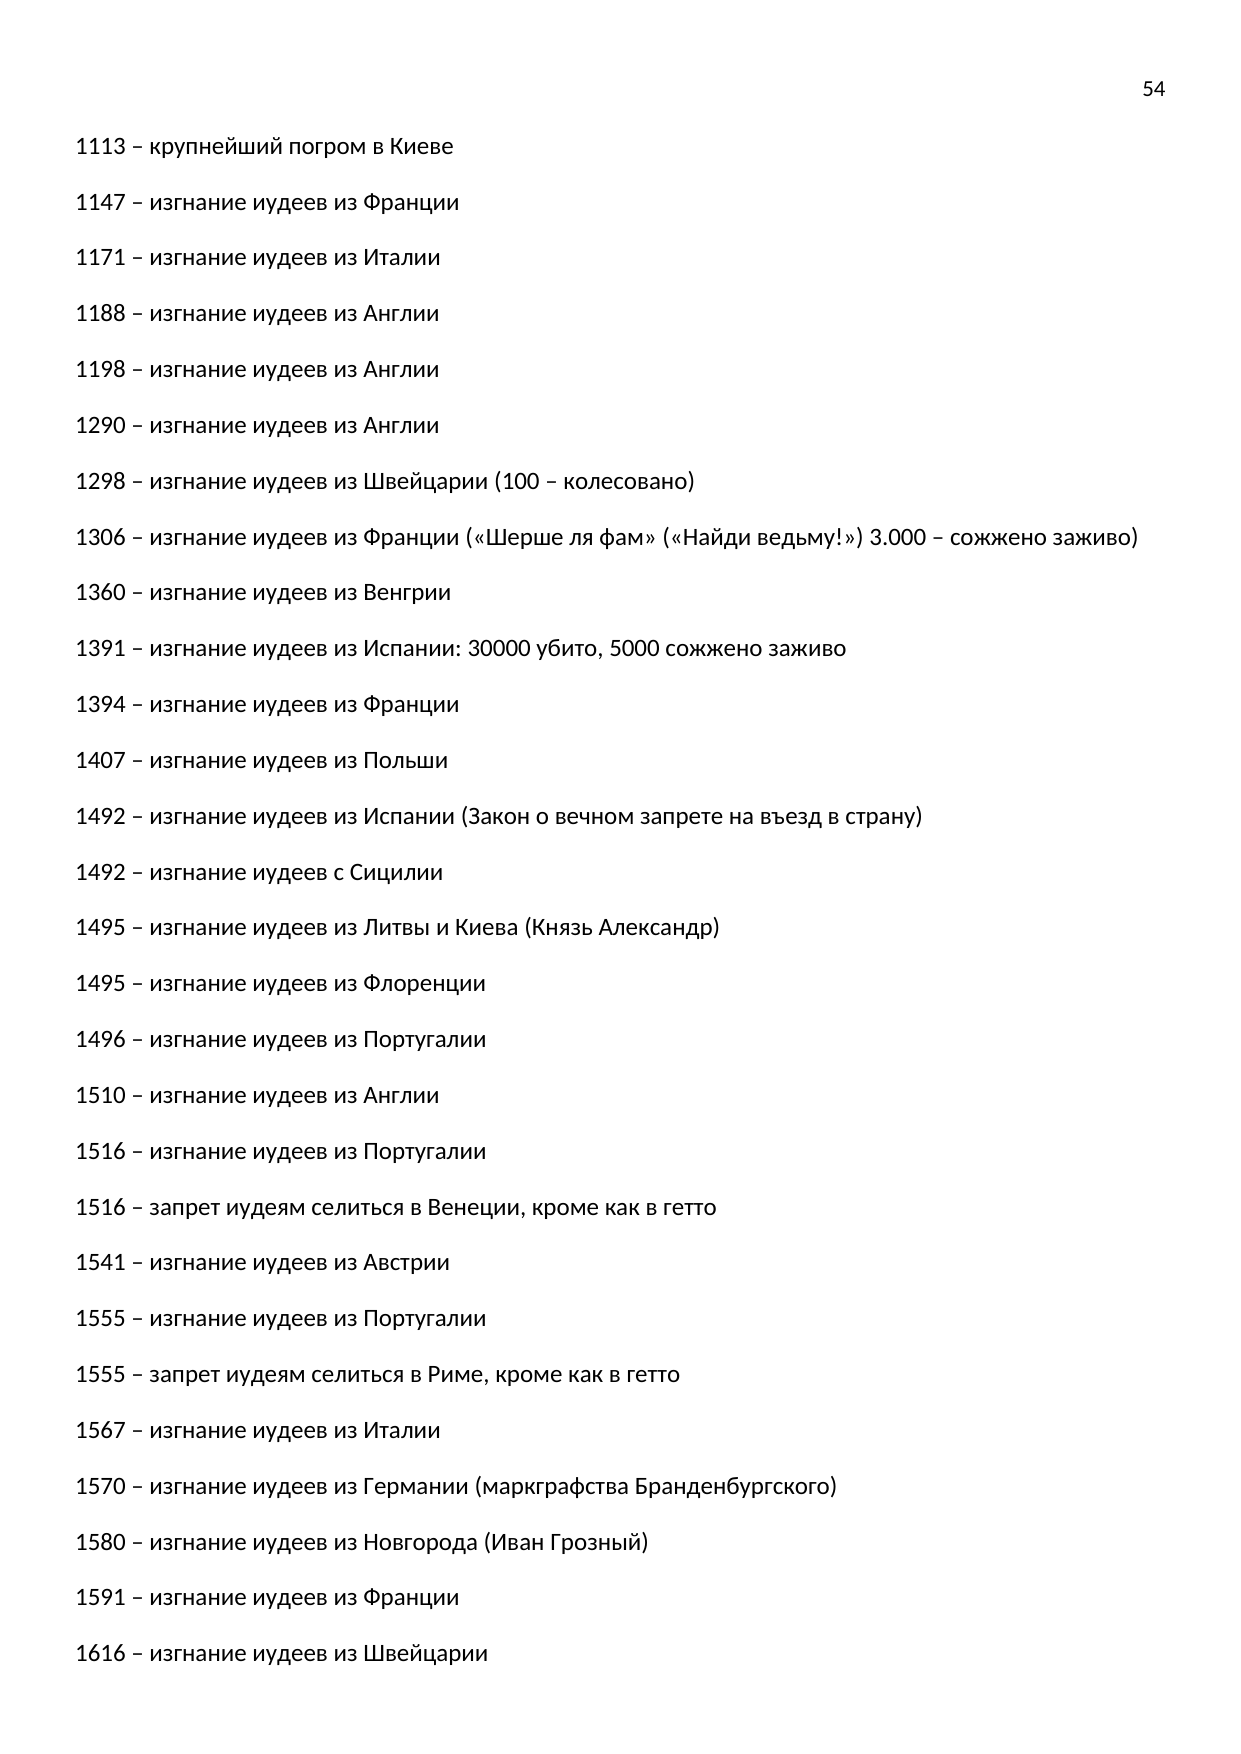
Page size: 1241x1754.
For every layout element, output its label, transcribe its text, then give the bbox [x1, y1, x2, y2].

text 1555 – изгнание иудеев из Португалии [75, 1302, 1165, 1333]
text 1516 – изгнание иудеев из Португалии [75, 1135, 1165, 1165]
text 1306 – изгнание иудеев из Франции («Шерше ля фам» («Найди ведьму!») 3.000 – сожжено заживо) [75, 521, 1165, 551]
text 1290 – изгнание иудеев из Англии [75, 409, 1165, 439]
text 1492 – изгнание иудеев с Сицилии [75, 856, 1165, 886]
text 1495 – изгнание иудеев из Литвы и Киева (Князь Александр) [75, 911, 1165, 942]
text 1616 – изгнание иудеев из Швейцарии [75, 1637, 1165, 1668]
text 1407 – изгнание иудеев из Польши [75, 744, 1165, 774]
text 1147 – изгнание иудеев из Франции [75, 186, 1165, 216]
text 1570 – изгнание иудеев из Германии (маркграфства Бранденбургского) [75, 1470, 1165, 1500]
text 1591 – изгнание иудеев из Франции [75, 1581, 1165, 1612]
text 1580 – изгнание иудеев из Новгорода (Иван Грозный) [75, 1526, 1165, 1556]
text 1113 – крупнейший погром в Киеве [75, 130, 1165, 160]
text 1198 – изгнание иудеев из Англии [75, 353, 1165, 384]
text 1391 – изгнание иудеев из Испании: 30000 убито, 5000 сожжено заживо [75, 632, 1165, 663]
text 1567 – изгнание иудеев из Италии [75, 1414, 1165, 1444]
text 1171 – изгнание иудеев из Италии [75, 241, 1165, 272]
text 1555 – запрет иудеям селиться в Риме, кроме как в гетто [75, 1358, 1165, 1389]
text 1496 – изгнание иудеев из Португалии [75, 1023, 1165, 1054]
text 1394 – изгнание иудеев из Франции [75, 688, 1165, 719]
text 1492 – изгнание иудеев из Испании (Закон о вечном запрете на въезд в страну) [75, 800, 1165, 830]
text 1541 – изгнание иудеев из Австрии [75, 1246, 1165, 1277]
text 1298 – изгнание иудеев из Швейцарии (100 – колесовано) [75, 465, 1165, 495]
text 1360 – изгнание иудеев из Венгрии [75, 576, 1165, 607]
text 1516 – запрет иудеям селиться в Венеции, кроме как в гетто [75, 1191, 1165, 1221]
text 1510 – изгнание иудеев из Англии [75, 1079, 1165, 1109]
text 1495 – изгнание иудеев из Флоренции [75, 967, 1165, 998]
text 1188 – изгнание иудеев из Англии [75, 297, 1165, 328]
